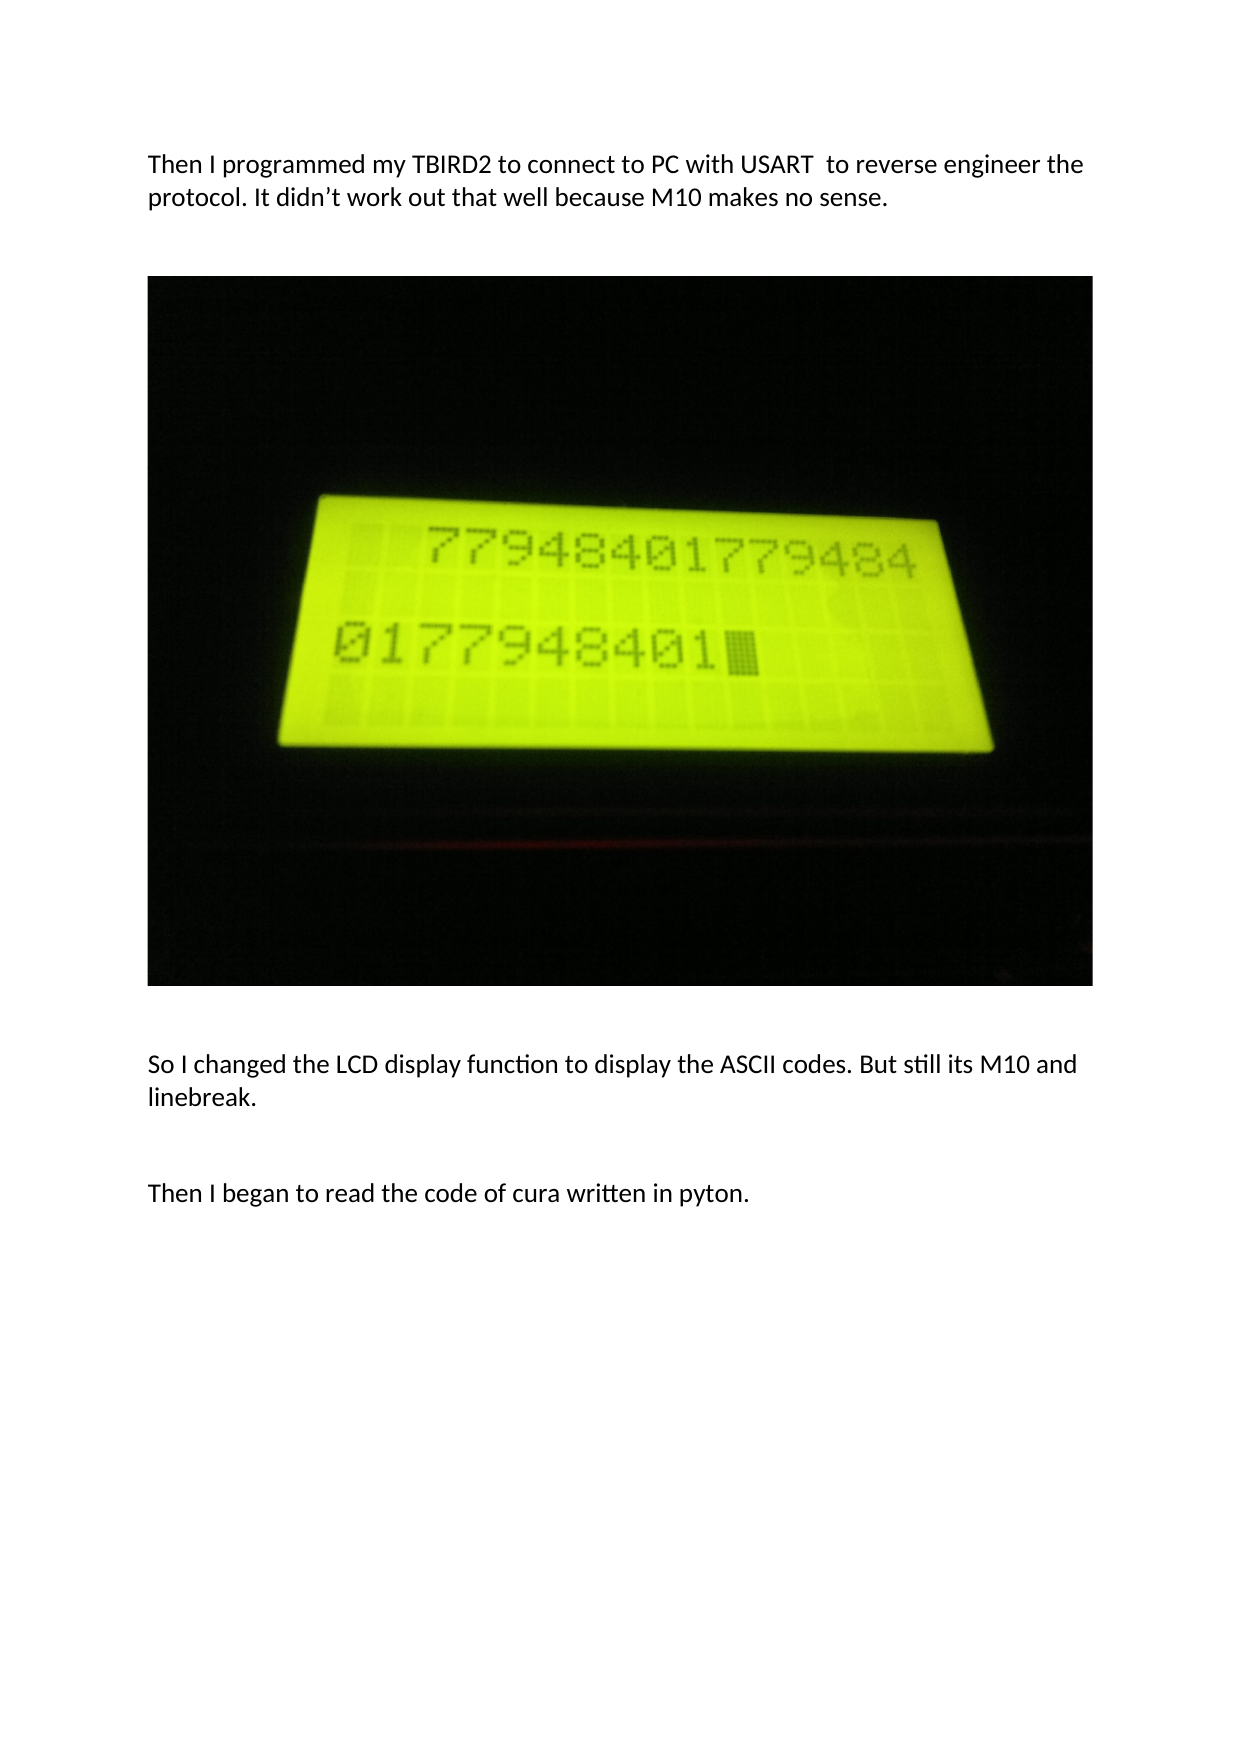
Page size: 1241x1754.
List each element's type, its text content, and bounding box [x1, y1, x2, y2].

text Then I began to read the code of cura written in pyton. [148, 1176, 1093, 1209]
picture [147, 276, 1093, 986]
text Then I programmed my TBIRD2 to connect to PC with USART to reverse engineer the protocol. It didn’t work out that well because M10 makes no sense. [148, 148, 1093, 214]
text So I changed the LCD display function to display the ASCII codes. But still its M10 and linebreak. [148, 1048, 1093, 1114]
